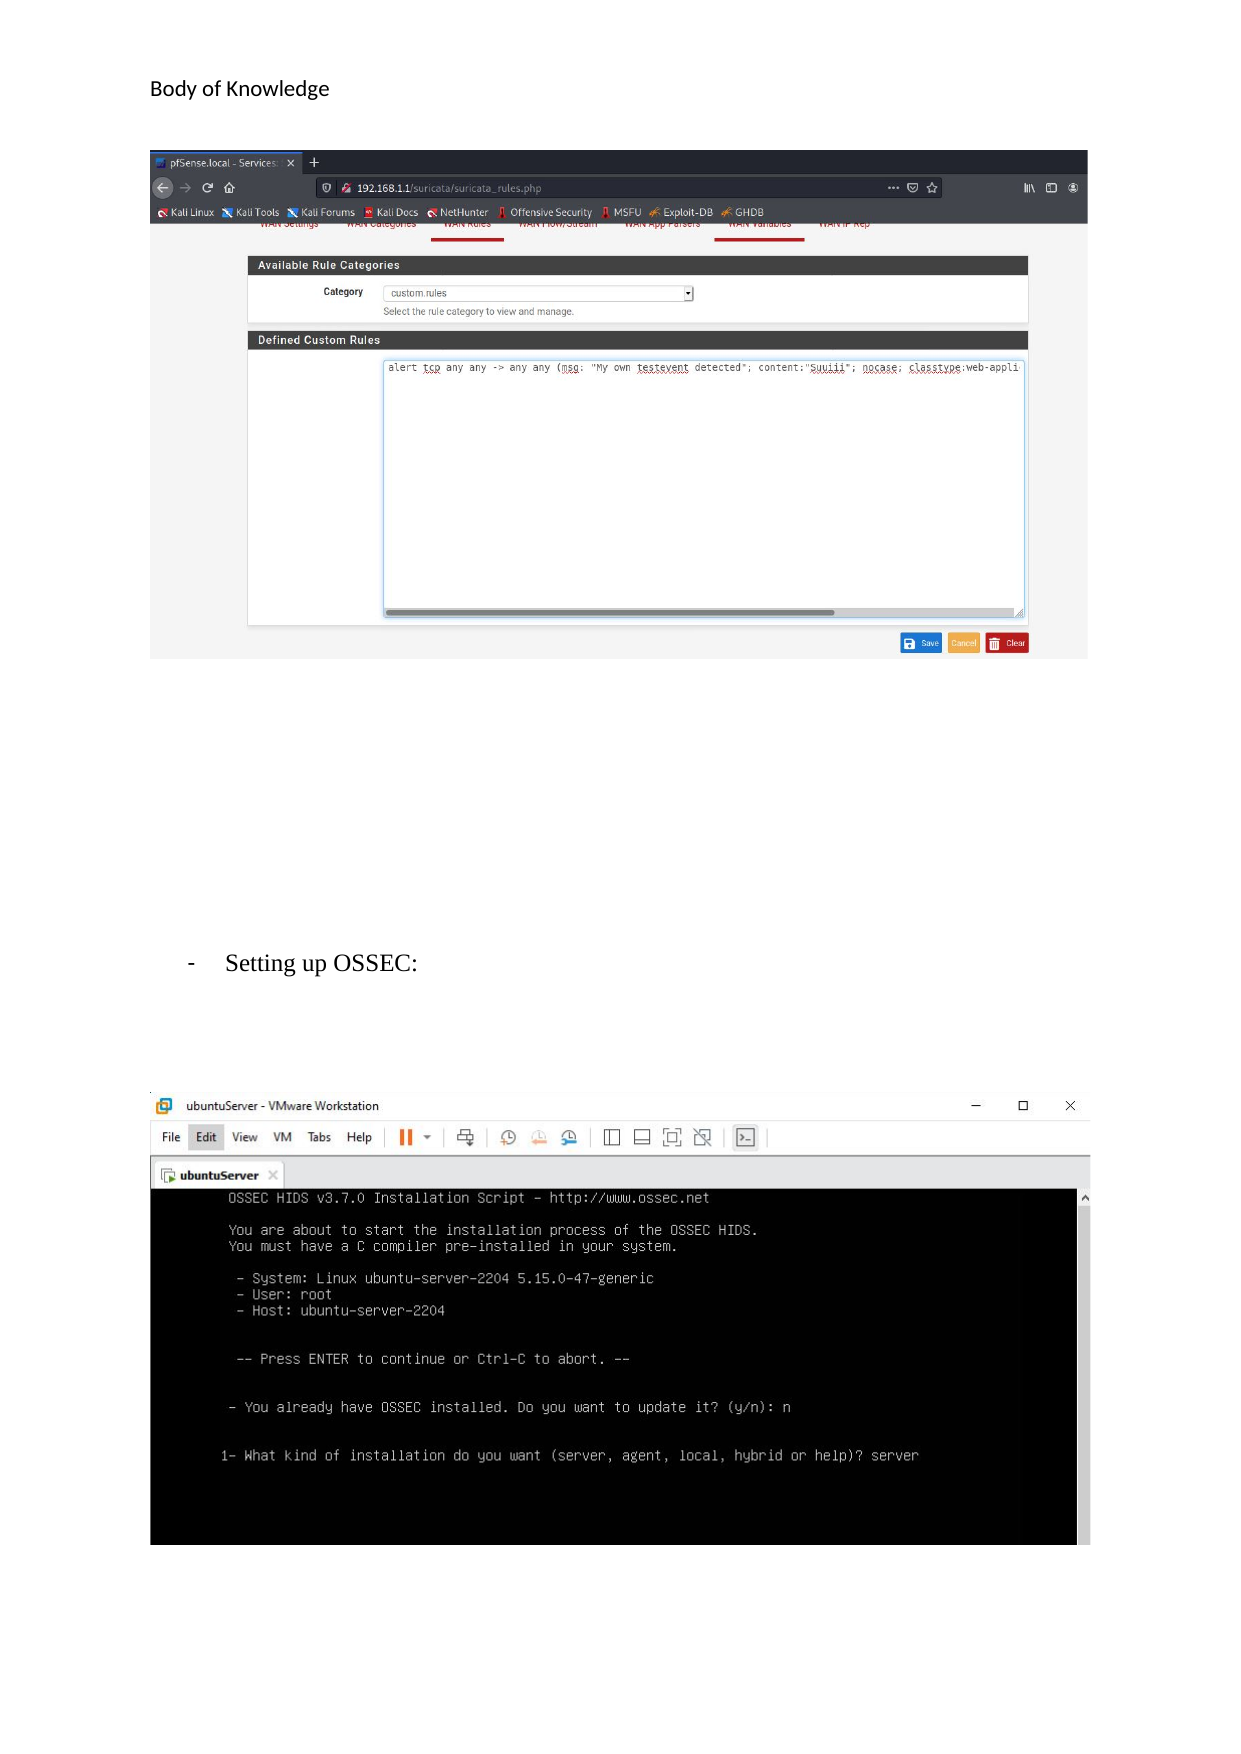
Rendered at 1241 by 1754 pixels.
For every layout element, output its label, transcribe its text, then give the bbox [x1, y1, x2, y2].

picture [150, 150, 1088, 659]
picture [150, 1092, 1091, 1545]
list Setting up OSSEC: [187, 947, 1090, 978]
